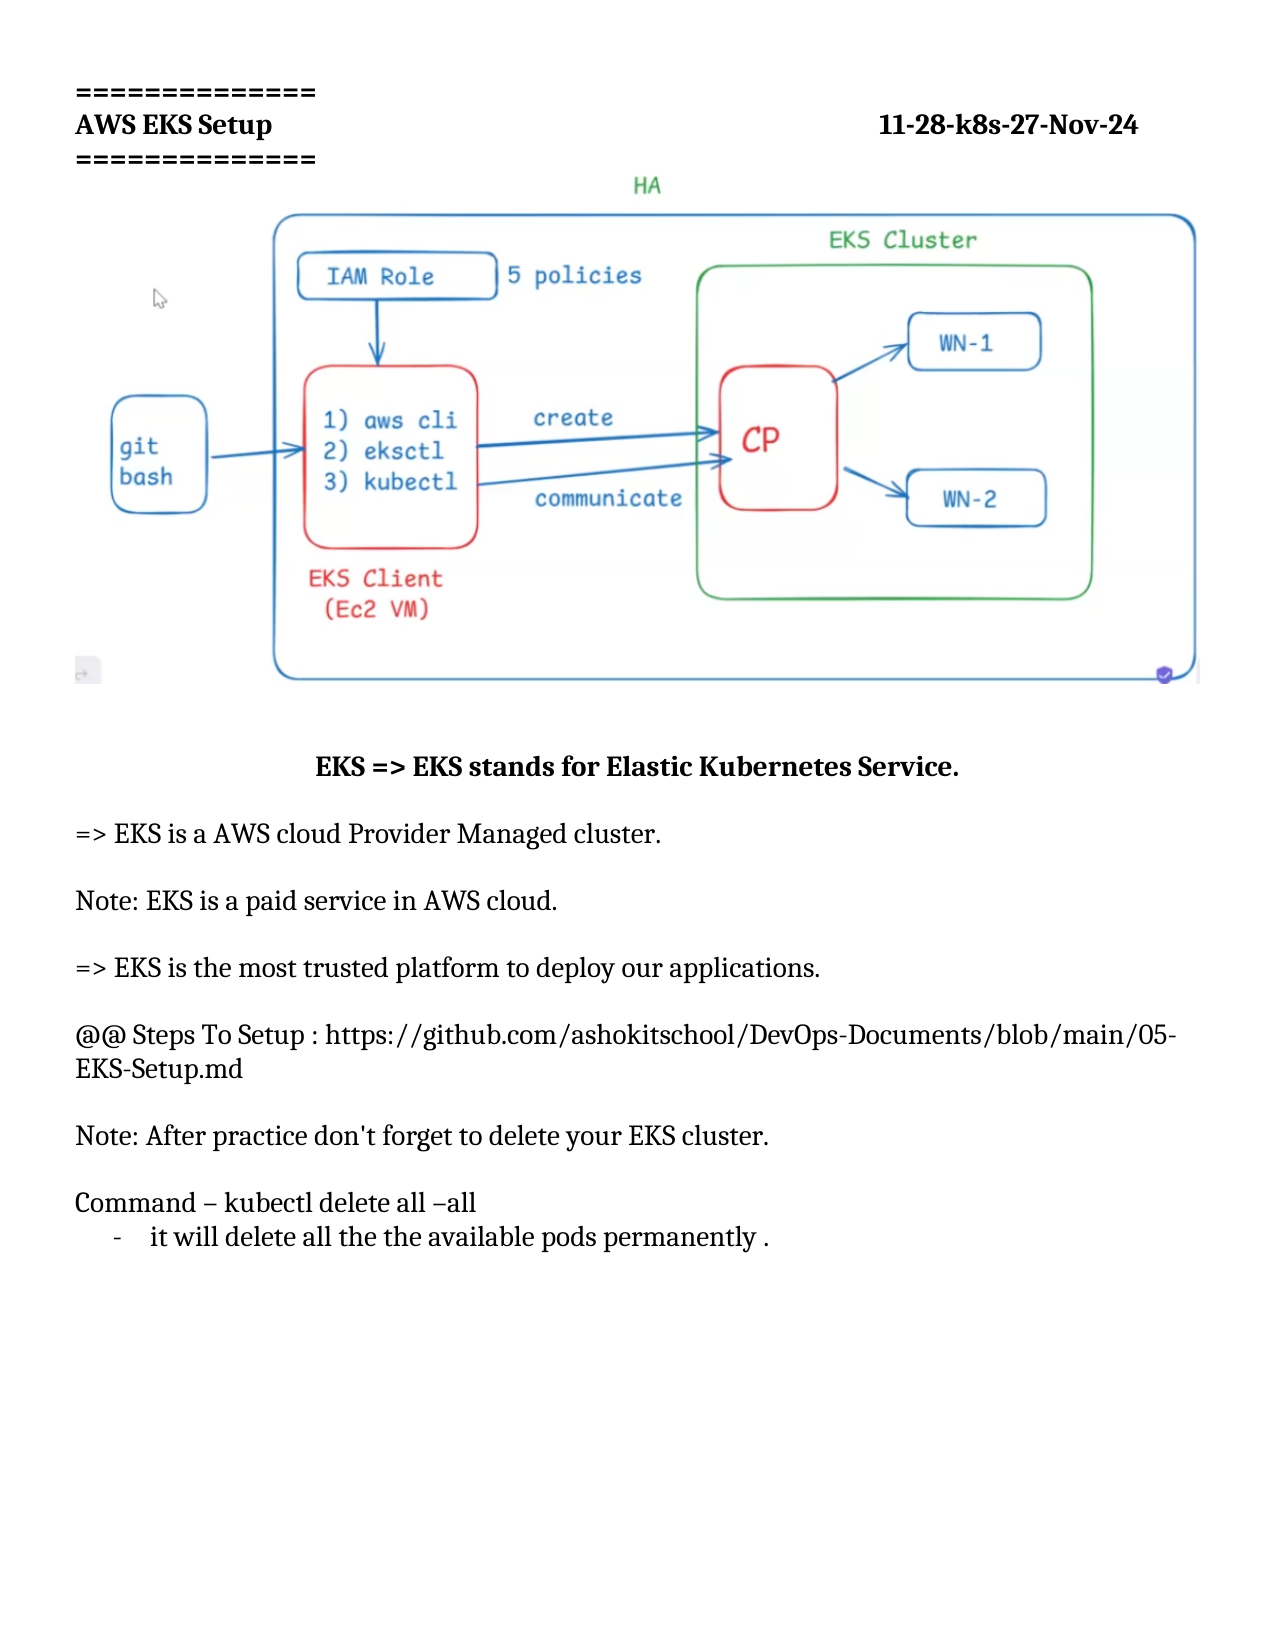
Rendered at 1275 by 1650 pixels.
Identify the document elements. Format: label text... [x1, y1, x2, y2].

list it will delete all the the available pods permanently . [112, 1220, 1200, 1253]
text Note: EKS is a paid service in AWS cloud. [75, 884, 1200, 918]
picture [75, 175, 1200, 684]
text ============== [75, 75, 1200, 108]
text @@ Steps To Setup : https://github.com/ashokitschool/DevOps-Documents/blob/main/05-EKS-Setup.md [75, 1018, 1200, 1086]
text Command – kubectl delete all –all [75, 1186, 1200, 1220]
text ============== [75, 142, 1200, 175]
text EKS => EKS stands for Elastic Kubernetes Service. [75, 750, 1200, 784]
text => EKS is a AWS cloud Provider Managed cluster. [75, 817, 1200, 851]
text => EKS is the most trusted platform to deploy our applications. [75, 951, 1200, 985]
text Note: After practice don't forget to delete your EKS cluster. [75, 1119, 1200, 1153]
text AWS EKS Setup 11-28-k8s-27-Nov-24 [75, 108, 1200, 142]
